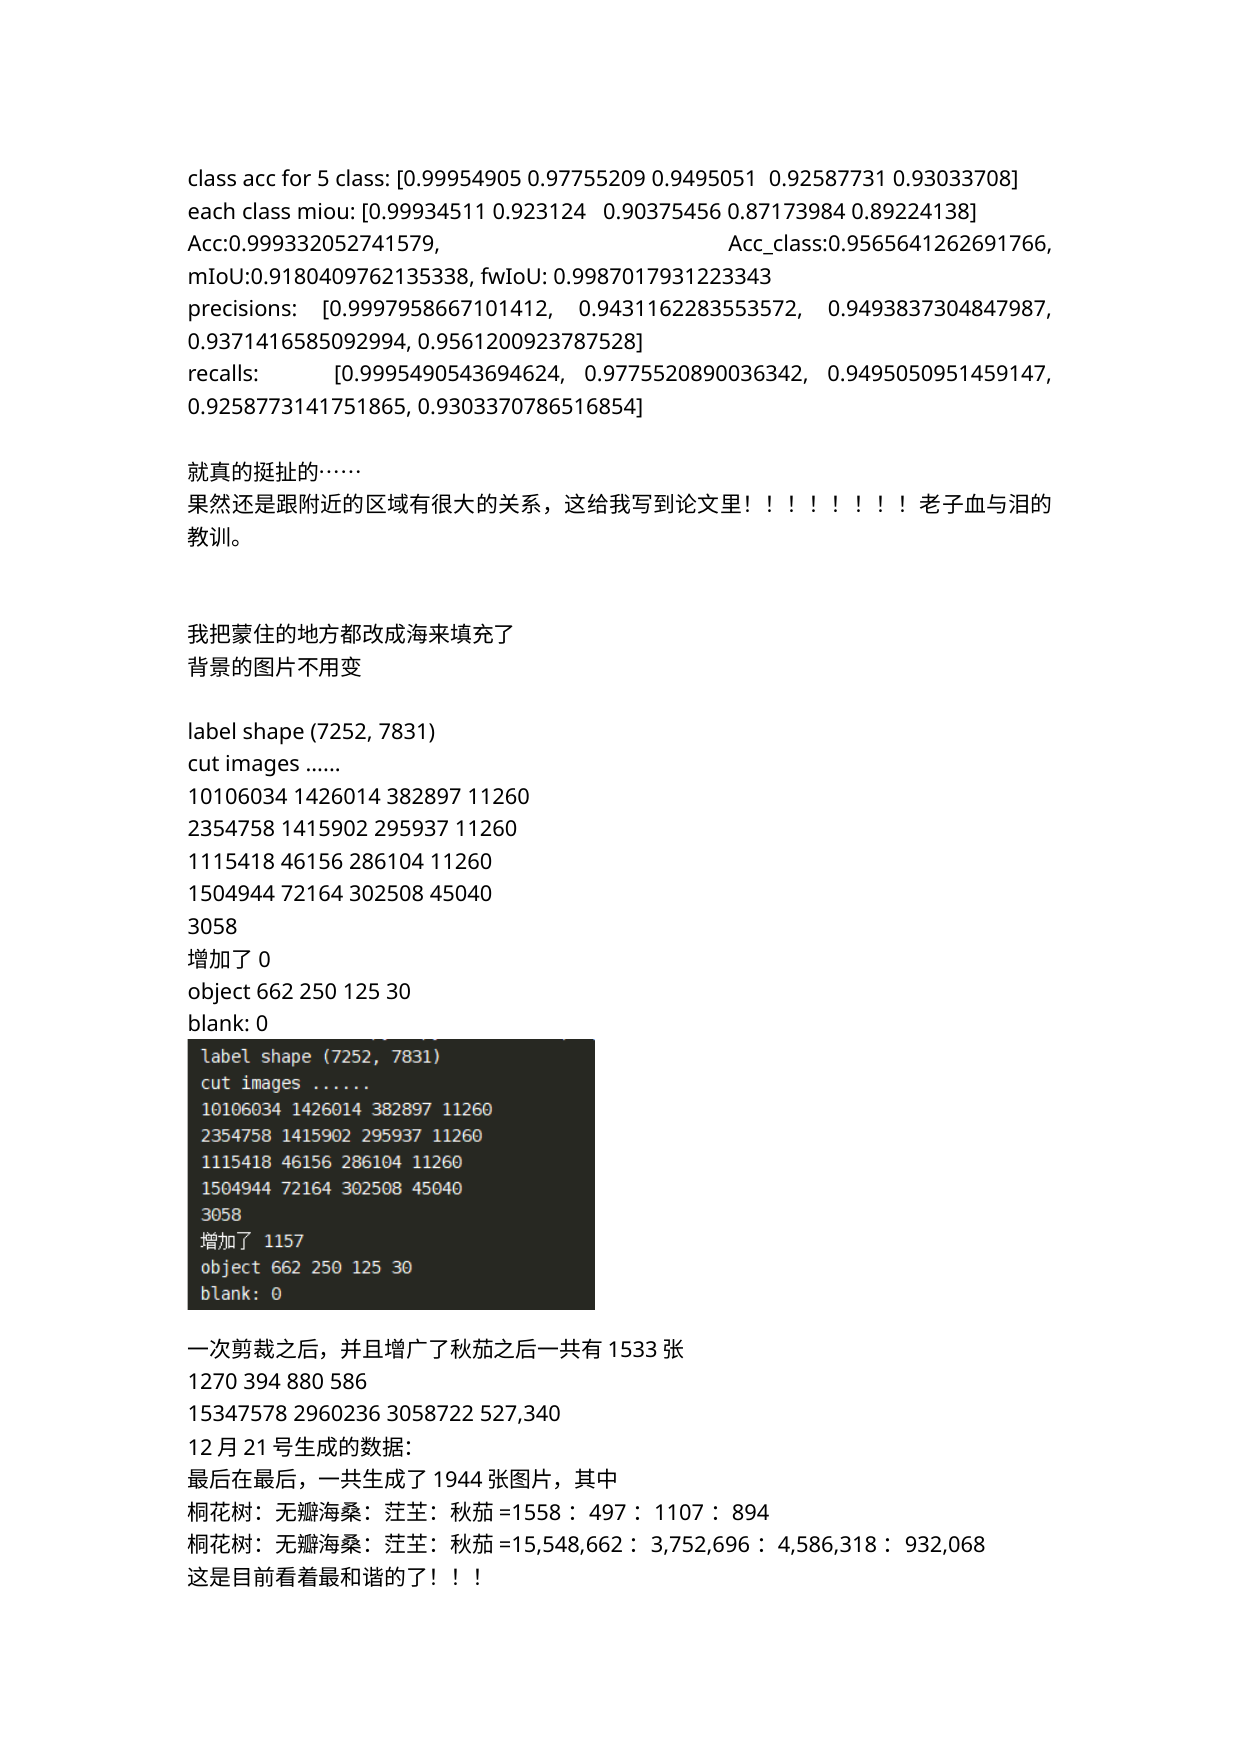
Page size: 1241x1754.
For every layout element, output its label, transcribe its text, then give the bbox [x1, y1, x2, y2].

text each class miou: [0.99934511 0.923124 0.90375456 0.87173984 0.89224138] [187, 194, 1053, 227]
text 15347578 2960236 3058722 527,340 [187, 1397, 1053, 1429]
text 2354758 1415902 295937 11260 [187, 812, 1053, 844]
text 果然还是跟附近的区域有很大的关系，这给我写到论文里！！！！！！！！老子血与泪的教训。 [187, 487, 1053, 552]
text object 662 250 125 30 [187, 974, 1053, 1007]
text 桐花树：无瓣海桑：茳芏：秋茄 =15,548,662 ：3,752,696 ：4,586,318 ：932,068 [187, 1527, 1053, 1559]
text 最后在最后，一共生成了1944张图片，其中 [187, 1462, 1053, 1494]
text 这是目前看着最和谐的了！！！ [187, 1559, 1053, 1592]
text 1115418 46156 286104 11260 [187, 844, 1053, 877]
text cut images ...... [187, 747, 1053, 779]
text class acc for 5 class: [0.99954905 0.97755209 0.9495051 0.92587731 0.93033708] [187, 162, 1053, 194]
text 12月21号生成的数据： [187, 1429, 1053, 1462]
text 背景的图片不用变 [187, 649, 1053, 682]
text 1270 394 880 586 [187, 1364, 1053, 1397]
text 我把蒙住的地方都改成海来填充了 [187, 617, 1053, 649]
text Acc:0.999332052741579, Acc_class:0.9565641262691766, mIoU:0.9180409762135338, fwIoU: 0.9987017931223343 [187, 227, 1053, 292]
text 就真的挺扯的…… [187, 454, 1053, 487]
text 增加了 0 [187, 942, 1053, 974]
text blank: 0 [187, 1007, 1053, 1039]
text precisions: [0.9997958667101412, 0.9431162283553572, 0.9493837304847987, 0.9371416585092994, 0.9561200923787528] [187, 292, 1053, 357]
text 一次剪裁之后，并且增广了秋茄之后一共有1533张 [187, 1332, 1053, 1364]
text 10106034 1426014 382897 11260 [187, 779, 1053, 812]
text recalls: [0.9995490543694624, 0.9775520890036342, 0.9495050951459147, 0.9258773141751865, 0.9303370786516854] [187, 357, 1053, 422]
picture [187, 1039, 595, 1310]
text 桐花树：无瓣海桑：茳芏：秋茄 =1558 ：497 ：1107 ：894 [187, 1494, 1053, 1527]
text 3058 [187, 909, 1053, 942]
text label shape (7252, 7831) [187, 714, 1053, 747]
text 1504944 72164 302508 45040 [187, 877, 1053, 909]
